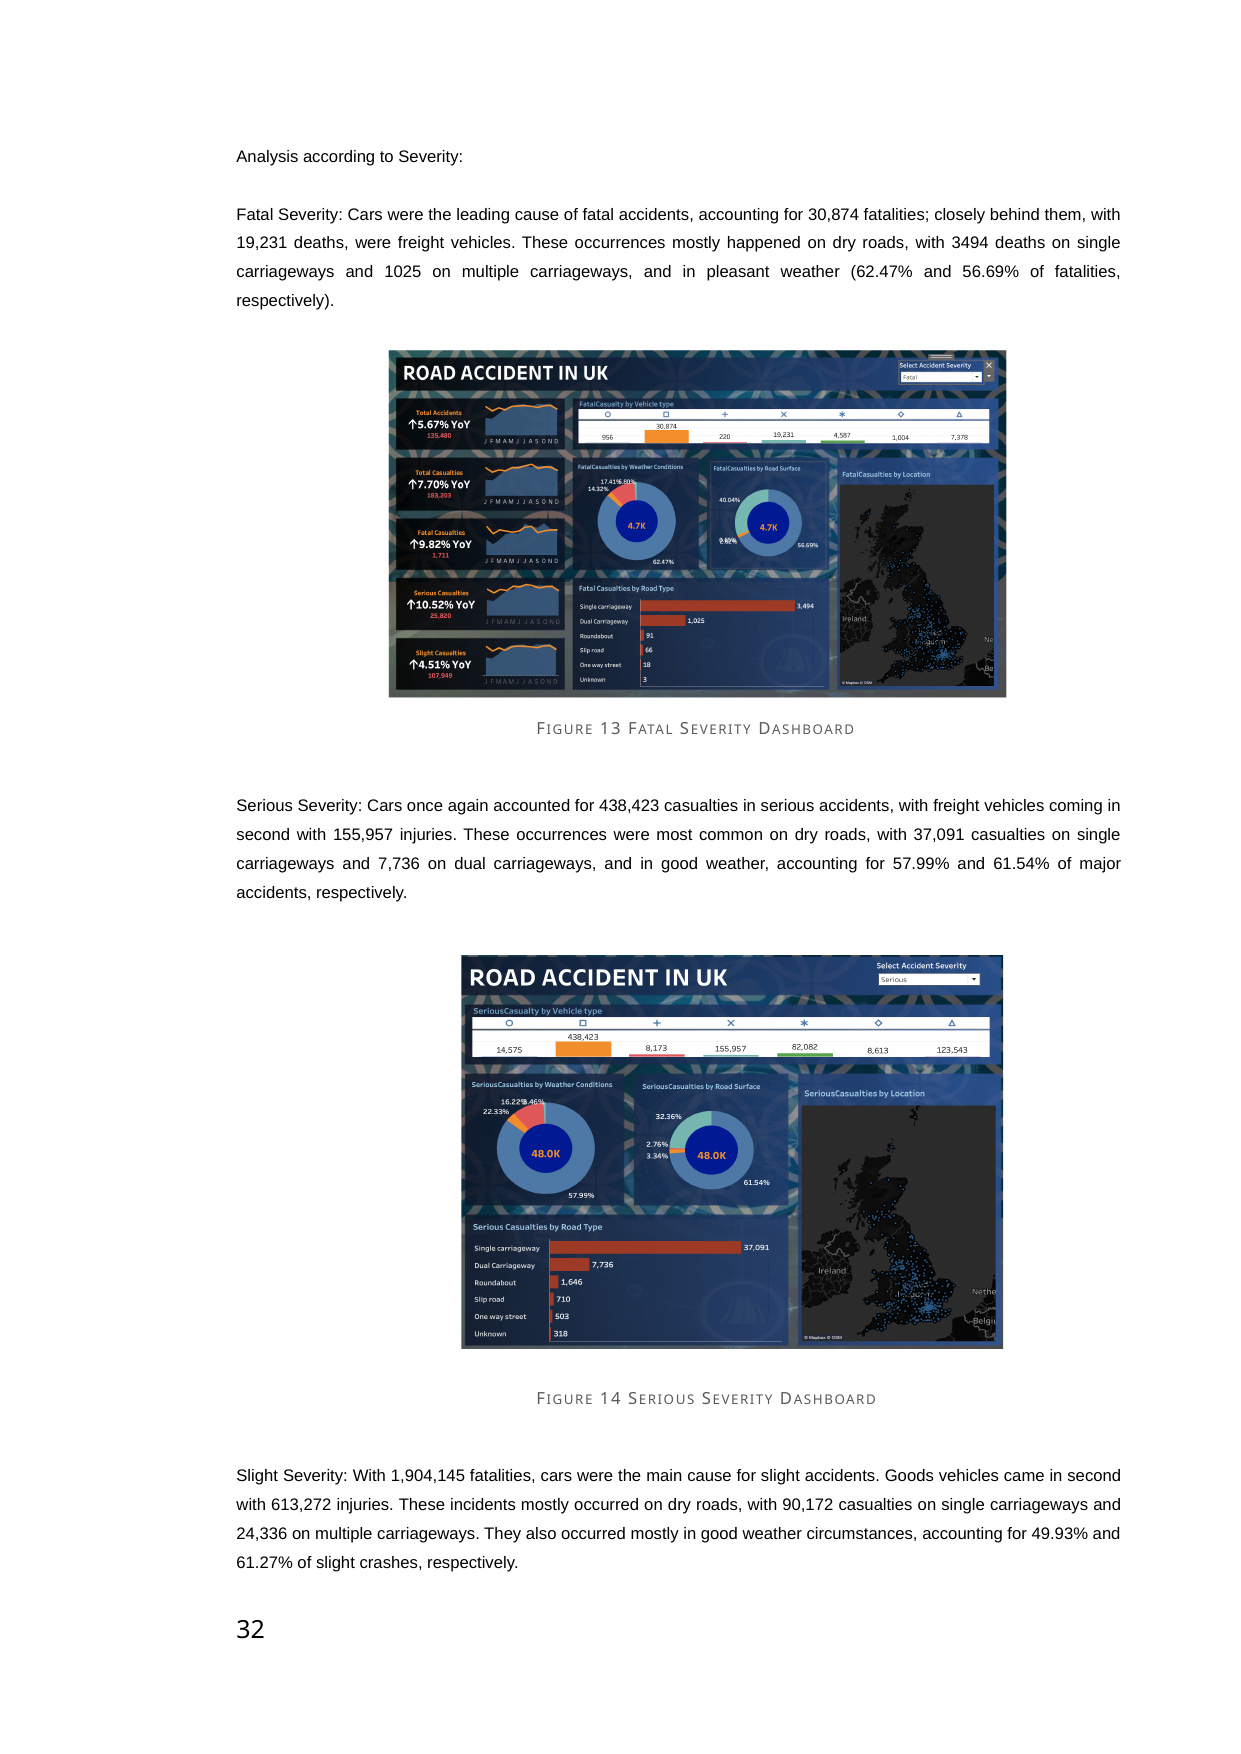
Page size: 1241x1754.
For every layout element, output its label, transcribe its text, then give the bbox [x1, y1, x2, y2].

picture [386, 348, 1007, 700]
text Serious Severity: Cars once again accounted for 438,423 casualties in serious accidents, with freight vehicles coming in second with 155,957 injuries. These occurrences were most common on dry roads, with 37,091 casualties on single carriageways and 7,736 on dual carriageways, and in good weather, accounting for 57.99% and 61.54% of major accidents, respectively. [236, 796, 1122, 902]
subtitle Figure 13 Fatal Severity Dashboard [461, 717, 1122, 739]
text Fatal Severity: Cars were the leading cause of fatal accidents, accounting for 30,874 fatalities; closely behind them, with 19,231 deaths, were freight vehicles. These occurrences mostly happened on dry roads, with 3494 deaths on single carriageways and 1025 on multiple carriageways, and in pleasant weather (62.47% and 56.69% of fatalities, respectively). [236, 204, 1122, 310]
text Slight Severity: With 1,904,145 fatalities, cars were the main cause for slight accidents. Goods vehicles came in second with 613,272 injuries. These incidents mostly occurred on dry roads, with 90,172 casualties on single carriageways and 24,336 on multiple carriageways. They also occurred mostly in good weather circumstances, accounting for 49.93% and 61.27% of slight crashes, respectively. [236, 1466, 1122, 1572]
text Analysis according to Severity: [236, 147, 1122, 166]
subtitle Figure 14 Serious Severity Dashboard [461, 1387, 1122, 1409]
picture [461, 955, 1004, 1349]
